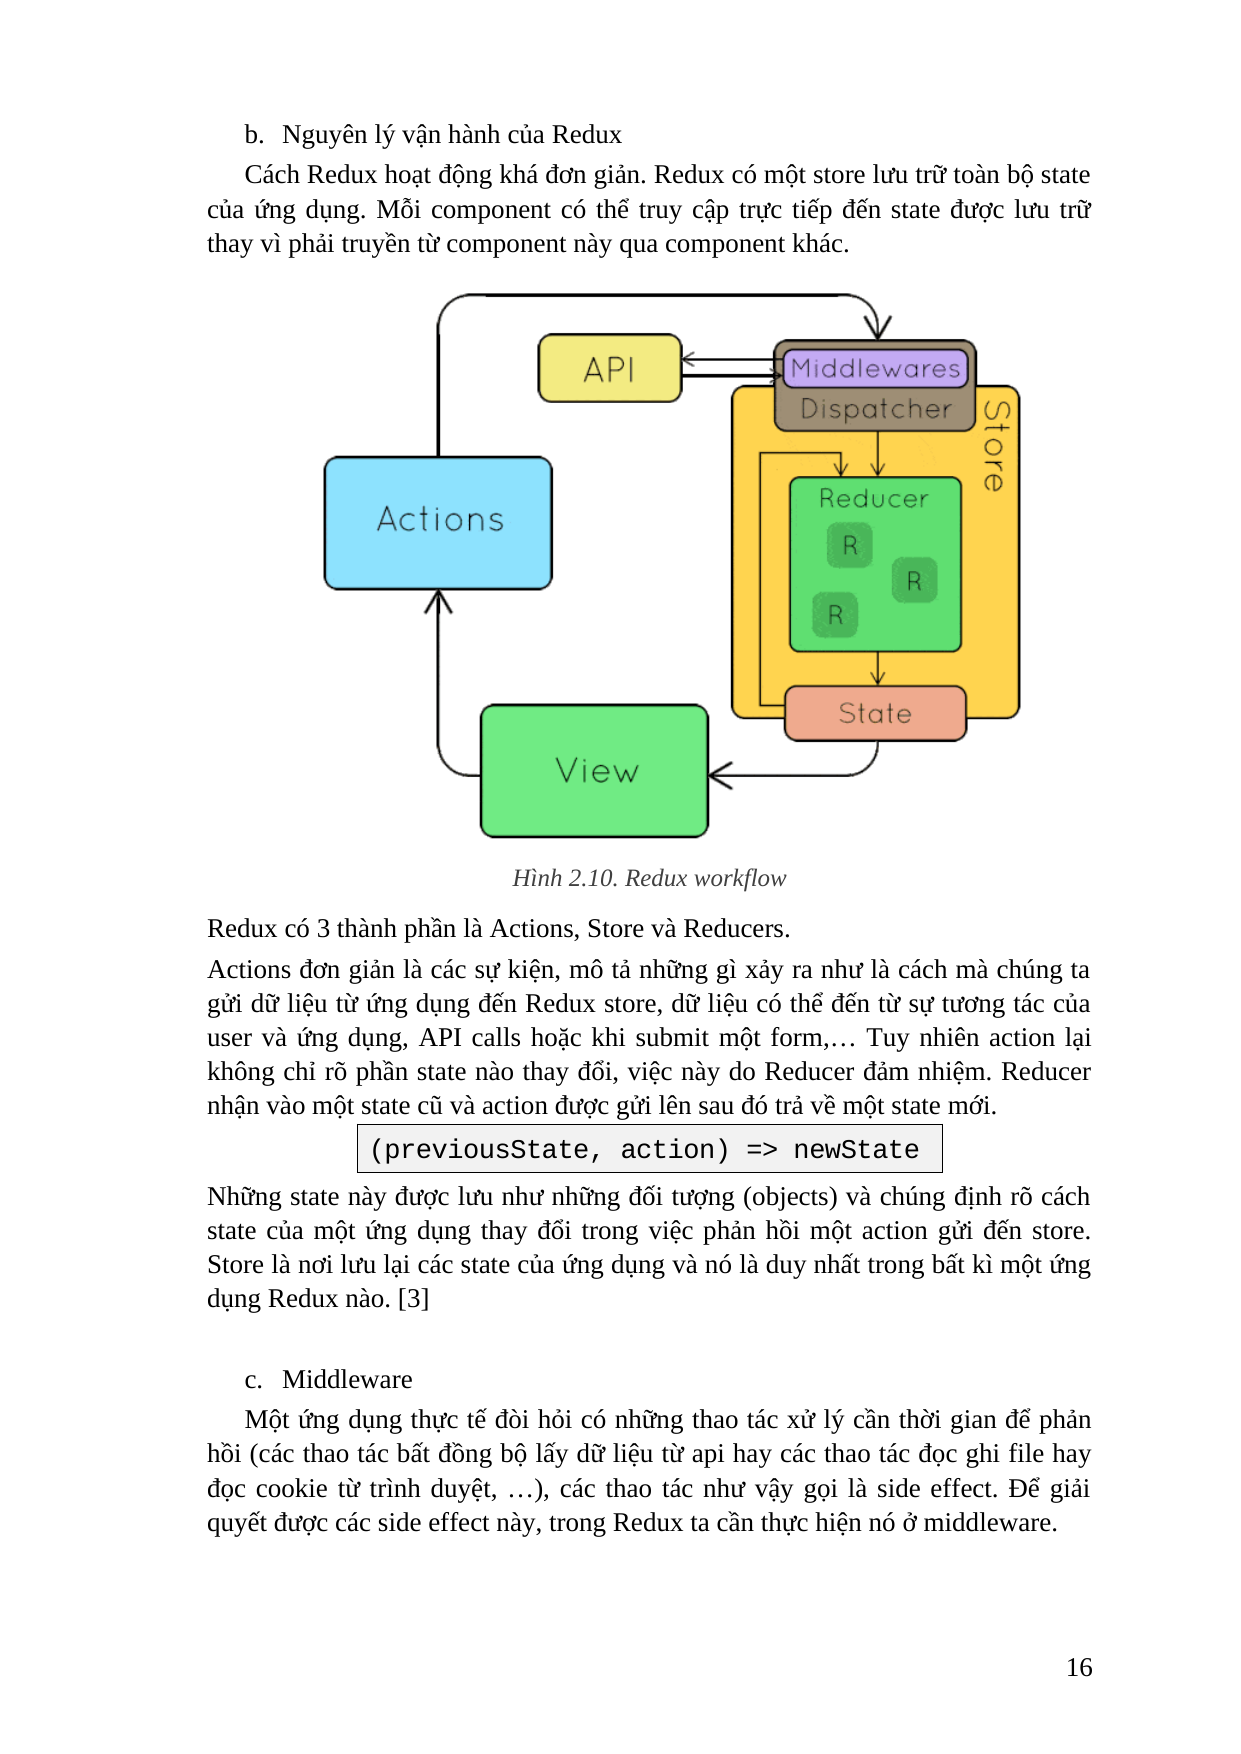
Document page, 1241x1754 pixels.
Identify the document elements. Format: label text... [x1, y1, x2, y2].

list Nguyên lý vận hành của Redux [244, 118, 1092, 149]
text Hình 2.10. Redux workflow [207, 863, 1092, 891]
table_header (previousState, action) => newState [358, 1125, 942, 1172]
text Cách Redux hoạt động khá đơn giản. Redux có một store lưu trữ toàn bộ state của ứng dụng. Mỗi component có thể truy cập trực tiếp đến state được lưu trữ thay vì phải truyền từ component này qua component khác. [207, 158, 1092, 258]
text Redux có 3 thành phần là Actions, Store và Reducers. [207, 912, 1092, 943]
text Những state này được lưu như những đối tượng (objects) và chúng định rõ cách state của một ứng dụng thay đổi trong việc phản hồi một action gửi đến store. Store là nơi lưu lại các state của ứng dụng và nó là duy nhất trong bất kì một ứng dụng Redux nào. [207, 1179, 1092, 1313]
text Một ứng dụng thực tế đòi hỏi có những thao tác xử lý cần thời gian để phản hồi (các thao tác bất đồng bộ lấy dữ liệu từ api hay các thao tác đọc ghi file hay đọc cookie từ trình duyệt, …), các thao tác như vậy gọi là side effect. Để giải quyết được các side effect này, trong Redux ta cần thực hiện nó ở middleware. [207, 1403, 1092, 1537]
list Middleware [244, 1363, 1092, 1394]
picture [278, 267, 1059, 854]
text Actions đơn giản là các sự kiện, mô tả những gì xảy ra như là cách mà chúng ta gửi dữ liệu từ ứng dụng đến Redux store, dữ liệu có thể đến từ sự tương tác của user và ứng dụng, API calls hoặc khi submit một form,… Tuy nhiên action lại không chỉ rõ phần state nào thay đổi, việc này do Reducer đảm nhiệm. Reducer nhận vào một state cũ và action được gửi lên sau đó trả về một state mới. [207, 953, 1092, 1121]
